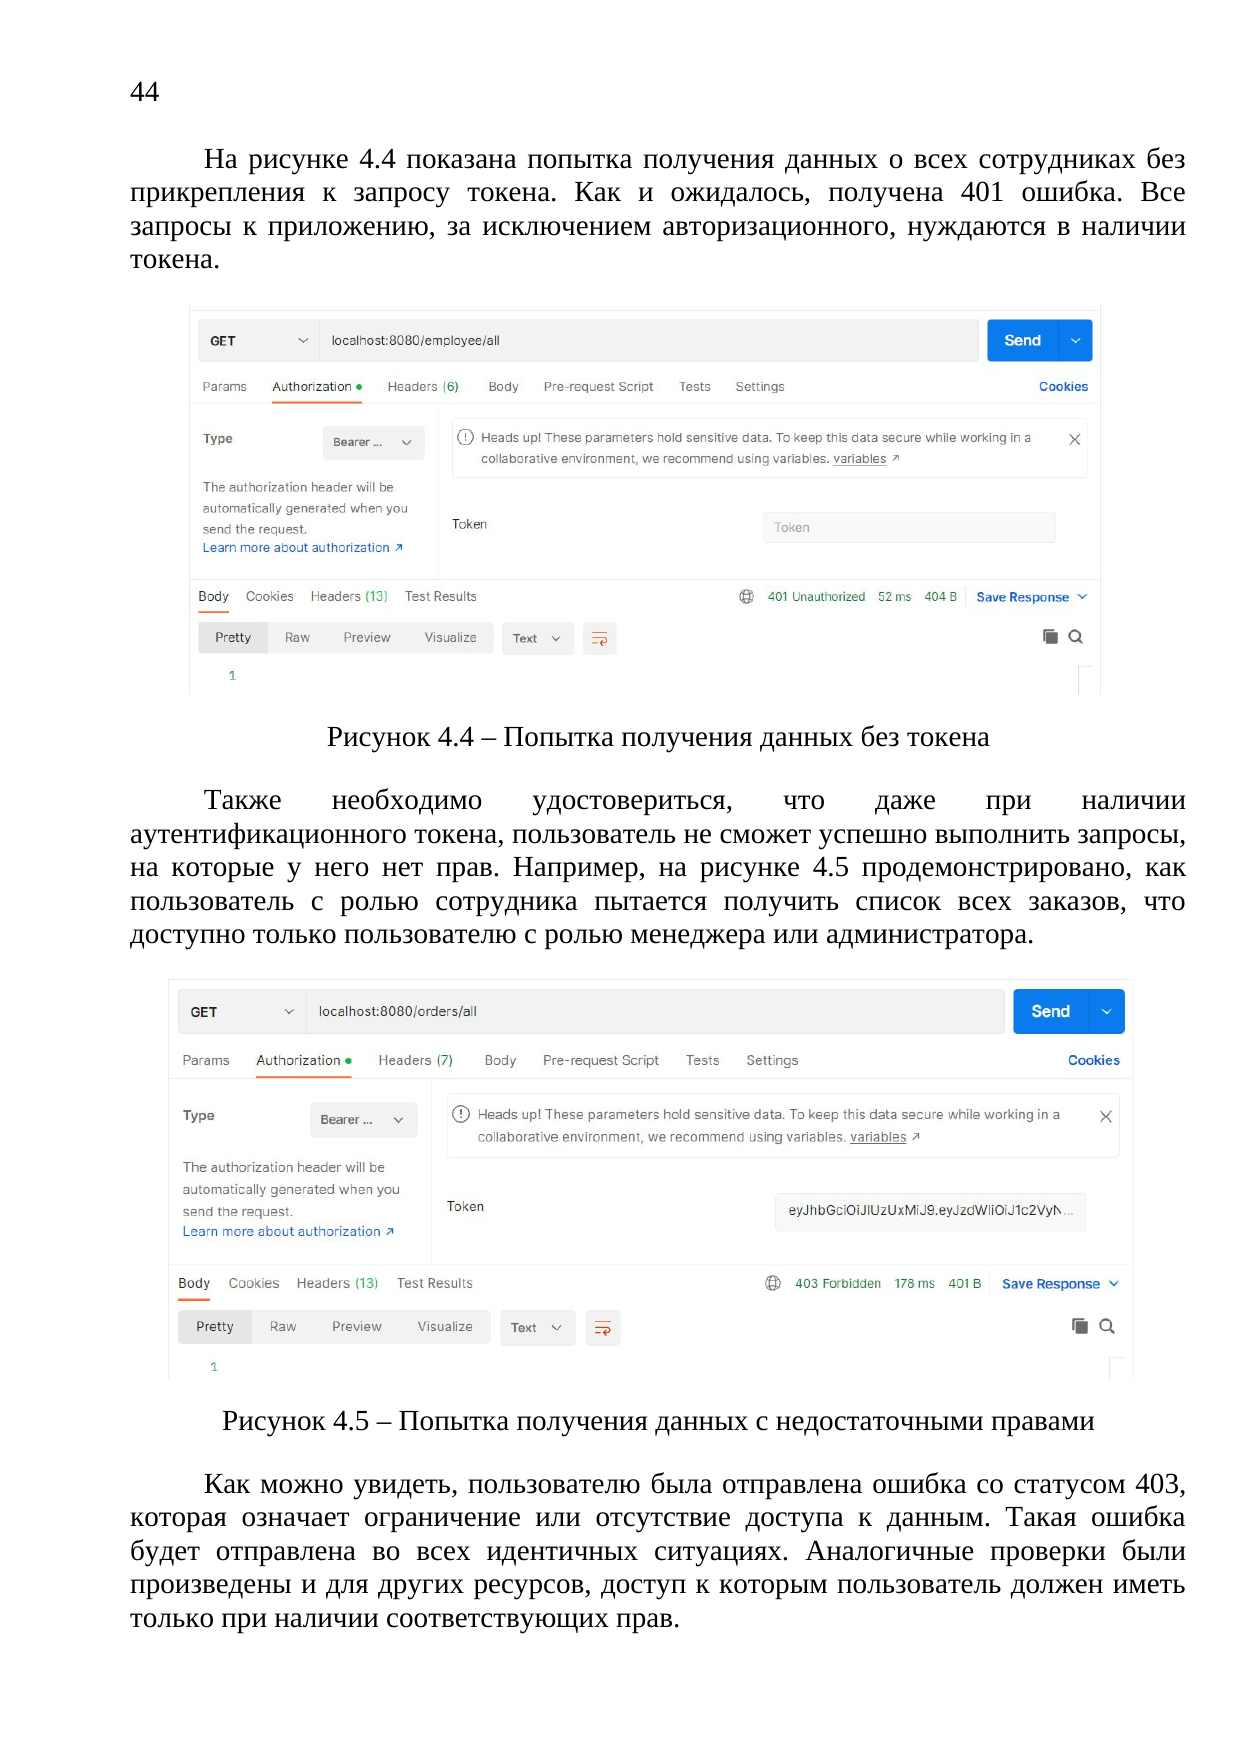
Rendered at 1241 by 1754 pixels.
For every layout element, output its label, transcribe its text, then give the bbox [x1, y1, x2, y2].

text Также необходимо удостовериться, что даже при наличии аутентификационного токена, пользователь не сможет успешно выполнить запросы, на которые у него нет прав. Например, на рисунке 4.5 продемонстрировано, как пользователь с ролью сотрудника пытается получить список всех заказов, что доступно только пользователю с ролью менеджера или администратора. [130, 782, 1187, 950]
picture [168, 979, 1149, 1379]
picture [188, 304, 1129, 695]
text Рисунок 4.5 – Попытка получения данных с недостаточными правами [130, 1403, 1187, 1437]
text Рисунок 4.4 – Попытка получения данных без токена [130, 719, 1187, 753]
text Как можно увидеть, пользователю была отправлена ошибка со статусом 403, которая означает ограничение или отсутствие доступа к данным. Такая ошибка будет отправлена во всех идентичных ситуациях. Аналогичные проверки были произведены и для других ресурсов, доступ к которым пользователь должен иметь только при наличии соответствующих прав. [130, 1466, 1187, 1634]
text На рисунке 4.4 показана попытка получения данных о всех сотрудниках без прикрепления к запросу токена. Как и ожидалось, получена 401 ошибка. Все запросы к приложению, за исключением авторизационного, нуждаются в наличии токена. [130, 141, 1187, 275]
